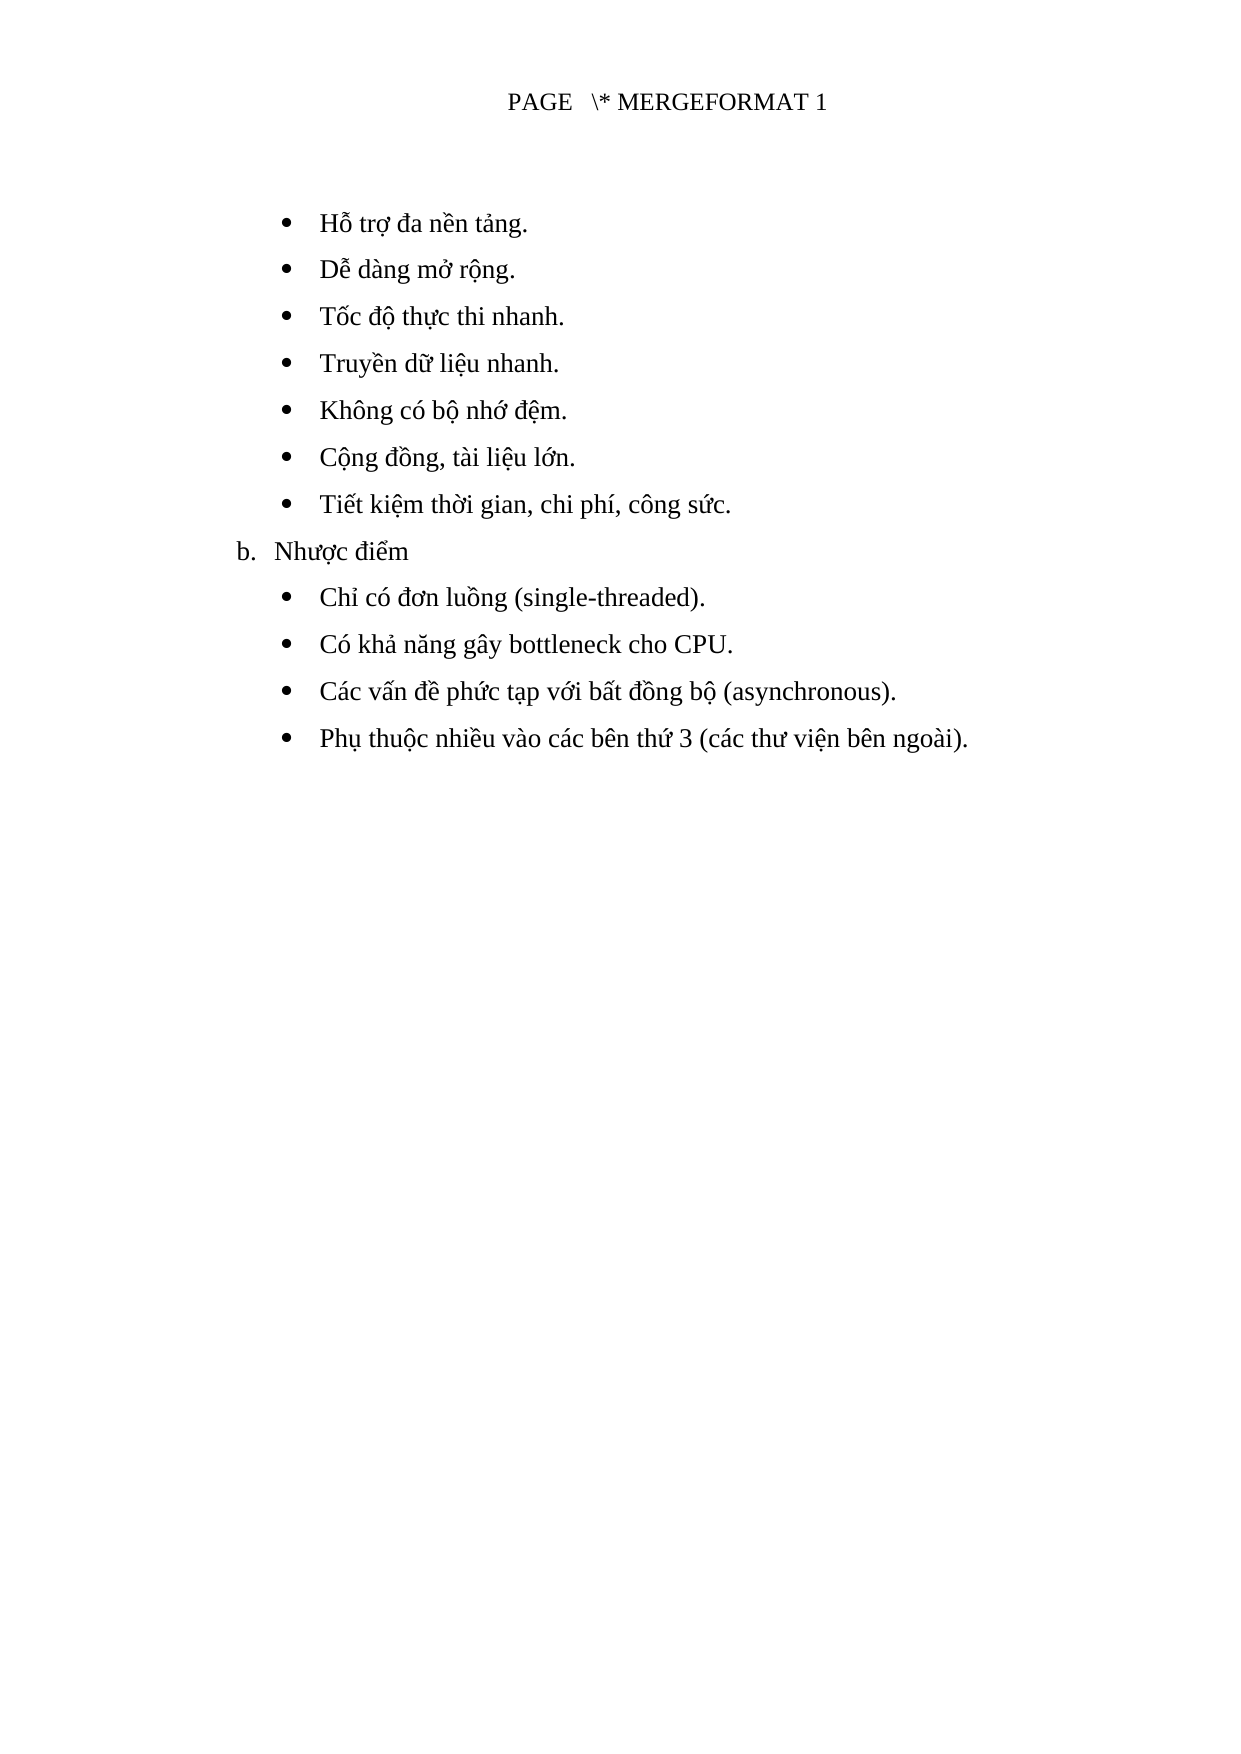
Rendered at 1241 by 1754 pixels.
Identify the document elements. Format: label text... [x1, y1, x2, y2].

list Không có bộ nhớ đệm. [282, 394, 1122, 426]
list Chỉ có đơn luồng (single-threaded). [282, 582, 1122, 613]
list Nhược điểm [236, 535, 1122, 566]
list Tốc độ thực thi nhanh. [282, 301, 1122, 332]
list Có khả năng gây bottleneck cho CPU. [282, 628, 1122, 660]
list Tiết kiệm thời gian, chi phí, công sức. [282, 488, 1122, 519]
list Các vấn đề phức tạp với bất đồng bộ (asynchronous). [282, 675, 1122, 707]
list Truyền dữ liệu nhanh. [282, 347, 1122, 379]
list Hỗ trợ đa nền tảng. [282, 207, 1122, 238]
list Dễ dàng mở rộng. [282, 254, 1122, 285]
list Cộng đồng, tài liệu lớn. [282, 441, 1122, 472]
list Phụ thuộc nhiều vào các bên thứ 3 (các thư viện bên ngoài). [282, 722, 1122, 753]
